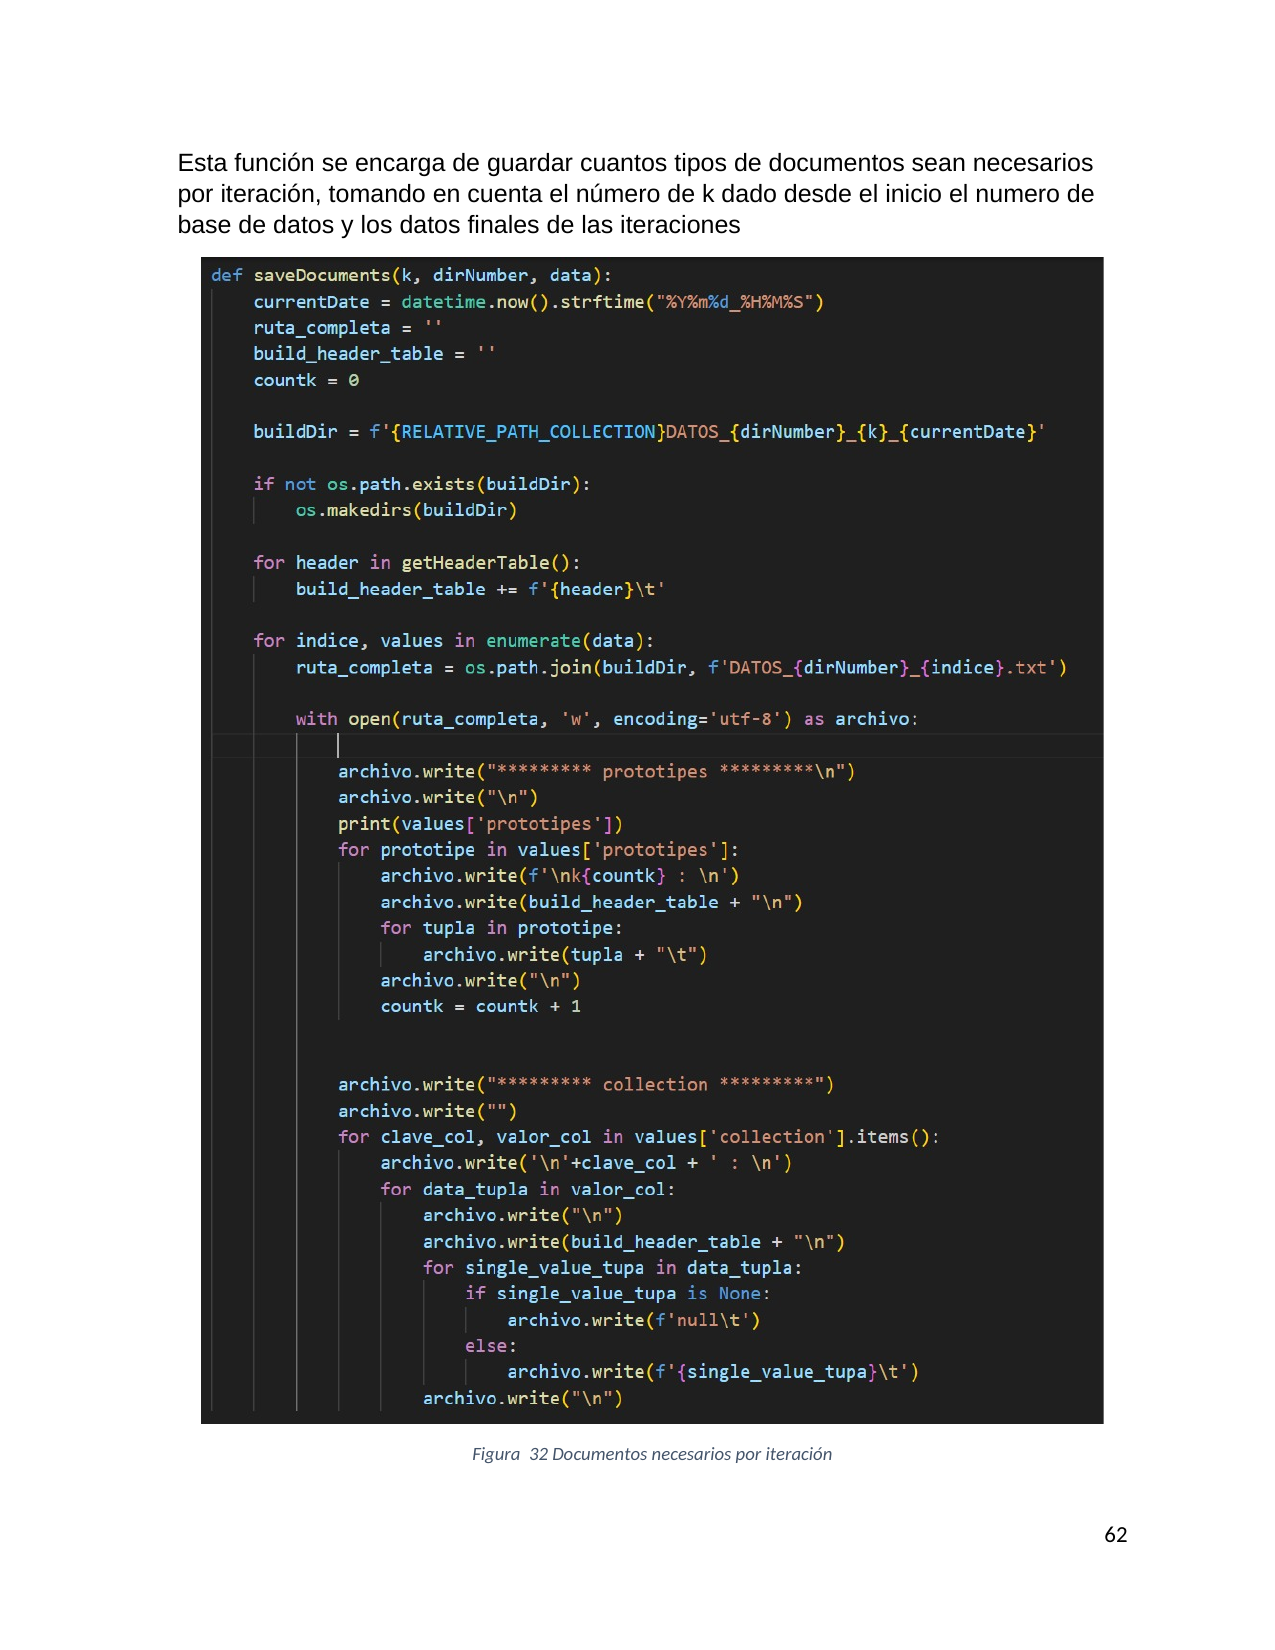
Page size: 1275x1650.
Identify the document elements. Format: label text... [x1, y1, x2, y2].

picture [201, 257, 1104, 1424]
text Esta función se encarga de guardar cuantos tipos de documentos sean necesarios por iteración, tomando en cuenta el número de k dado desde el inicio el numero de base de datos y los datos finales de las iteraciones [177, 148, 1127, 238]
text Figura 32 Documentos necesarios por iteración [177, 1442, 1127, 1465]
